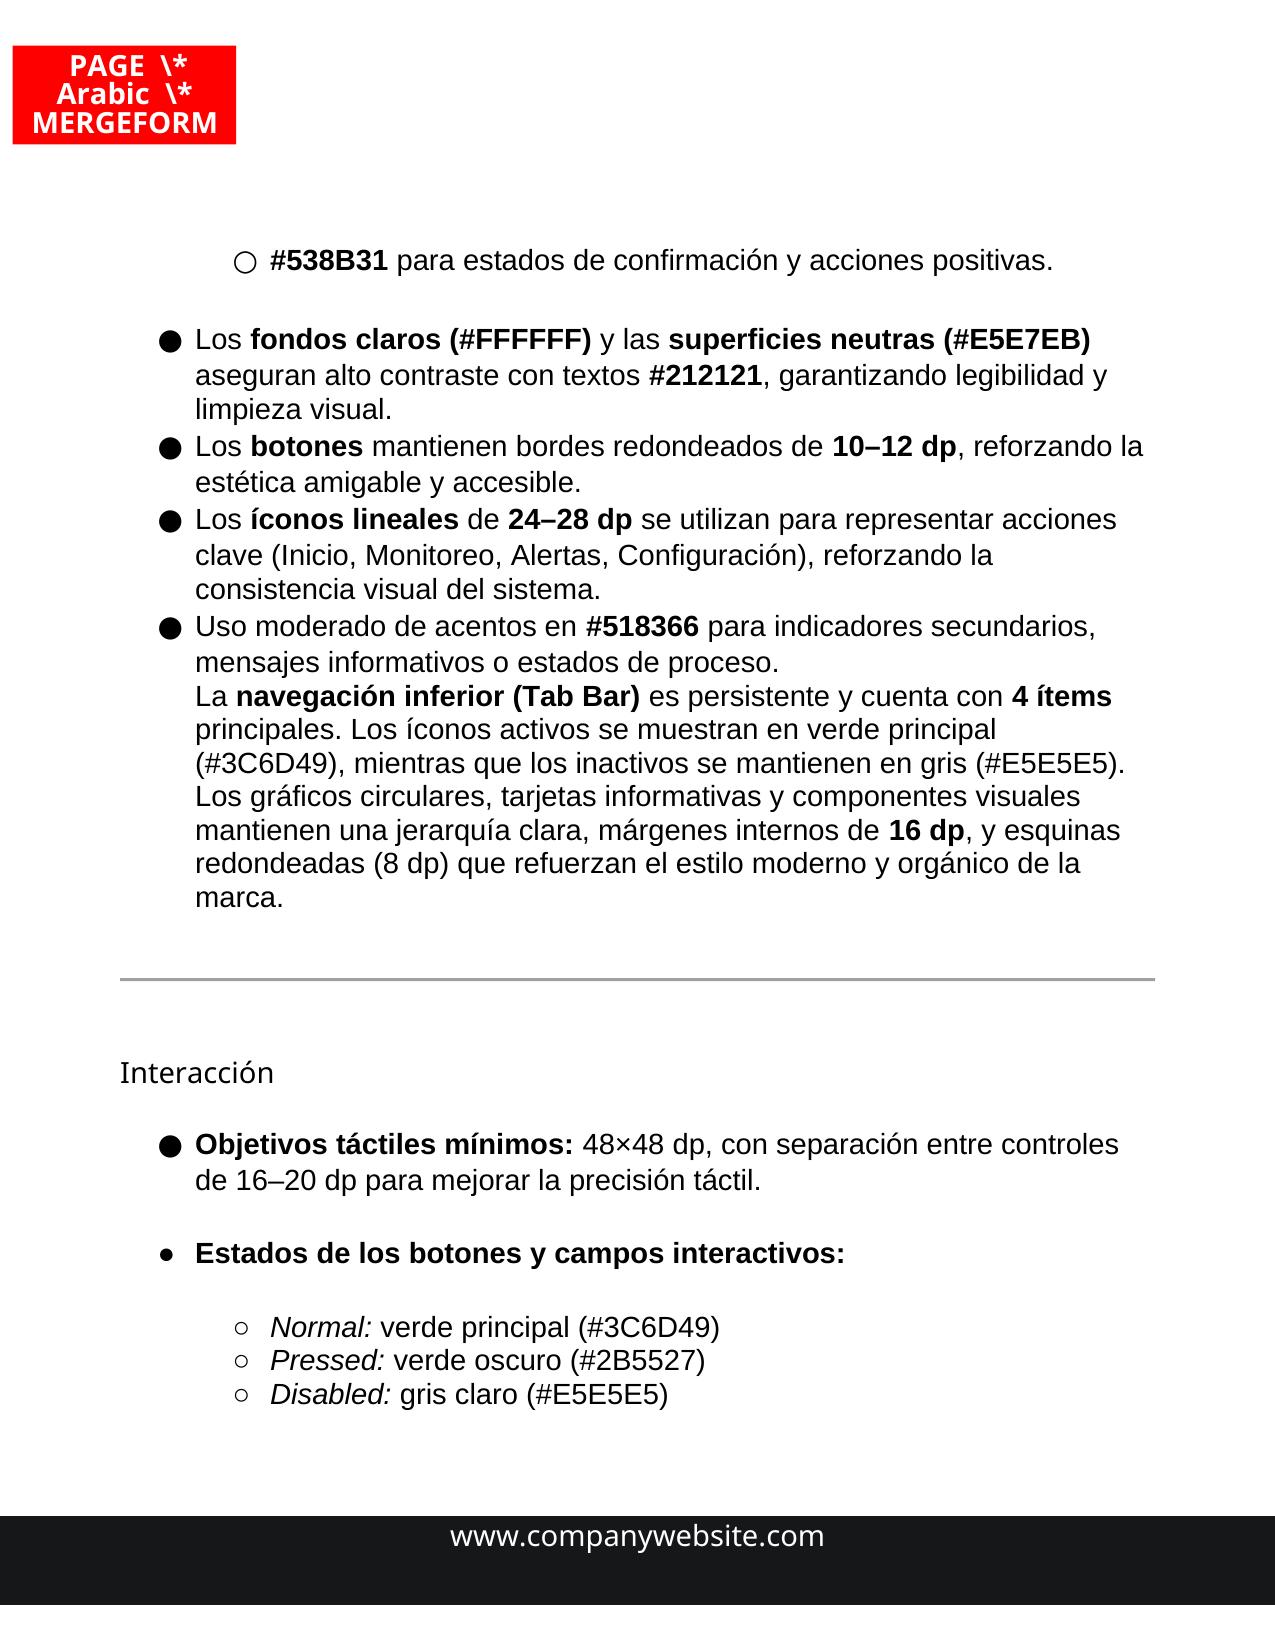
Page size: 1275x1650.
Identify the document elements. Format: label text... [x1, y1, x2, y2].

list Disabled: gris claro (#E5E5E5) [232, 1377, 1155, 1410]
list Normal: verde principal (#3C6D49) [232, 1309, 1155, 1343]
list #538B31 para estados de confirmación y acciones positivas. [232, 239, 1155, 318]
list Los fondos claros (#FFFFFF) y las superficies neutras (#E5E7EB) aseguran alto contraste con textos #212121, garantizando legibilidad y limpieza visual. [157, 318, 1155, 425]
list Los botones mantienen bordes redondeados de 10–12 dp, reforzando la estética amigable y accesible. [157, 425, 1155, 498]
list Objetivos táctiles mínimos: 48×48 dp, con separación entre controles de 16–20 dp para mejorar la precisión táctil. [157, 1123, 1155, 1236]
list Los íconos lineales de 24–28 dp se utilizan para representar acciones clave (Inicio, Monitoreo, Alertas, Configuración), reforzando la consistencia visual del sistema. [157, 498, 1155, 605]
list Uso moderado de acentos en #518366 para indicadores secundarios, mensajes informativos o estados de proceso. La navegación inferior (Tab Bar) es persistente y cuenta con 4 ítems principales. Los íconos activos se muestran en verde principal (#3C6D49), mientras que los inactivos se mantienen en gris (#E5E5E5). Los gráficos circulares, tarjetas informativas y componentes visuales mantienen una jerarquía clara, márgenes internos de 16 dp, y esquinas redondeadas (8 dp) que refuerzan el estilo moderno y orgánico de la marca. [157, 605, 1155, 953]
list Estados de los botones y campos interactivos: [157, 1236, 1155, 1309]
text Interacción [120, 1053, 1155, 1092]
list Pressed: verde oscuro (#2B5527) [232, 1343, 1155, 1377]
